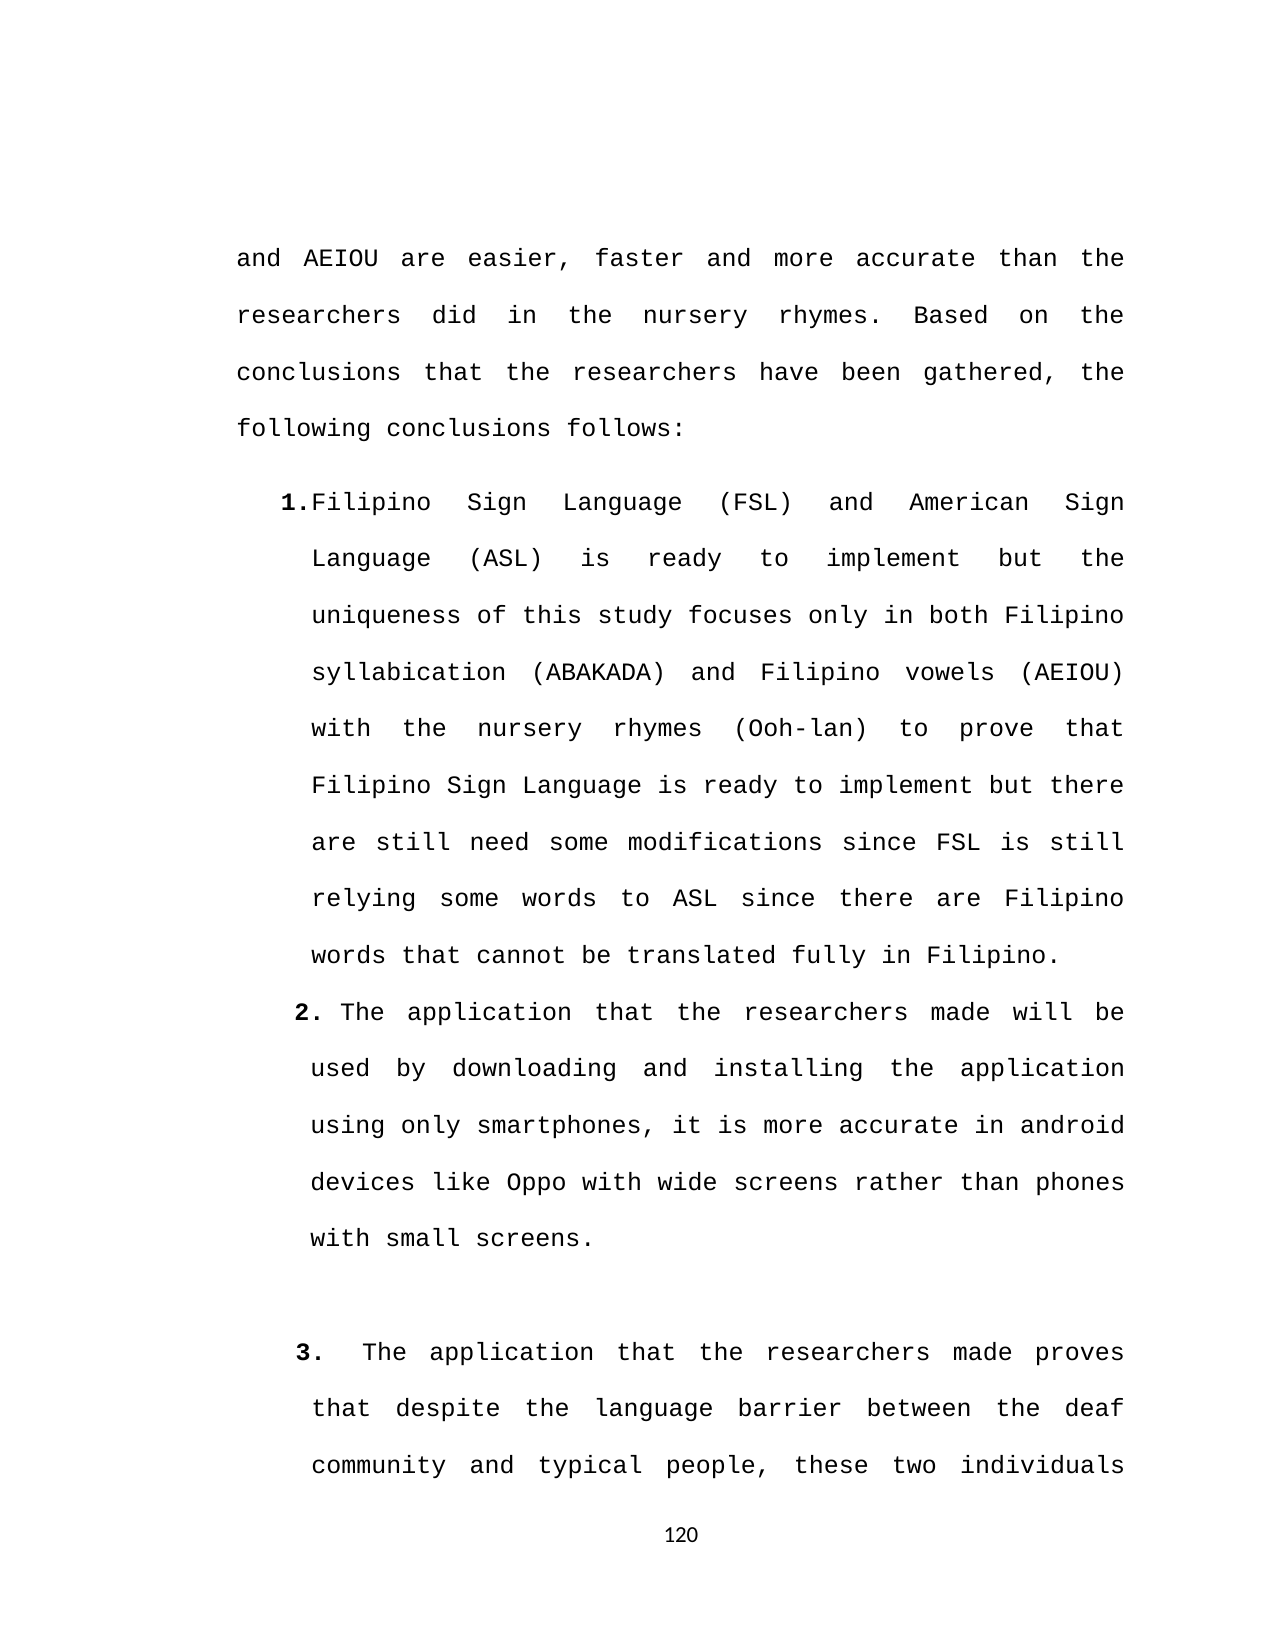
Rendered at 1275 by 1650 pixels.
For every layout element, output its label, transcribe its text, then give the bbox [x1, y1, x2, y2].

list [295, 1339, 1125, 1481]
list The application that the researchers made will be used by downloading and installing the application using only smartphones, it is more accurate in android devices like Oppo with wide screens rather than phones with small screens. [294, 999, 1125, 1254]
list Filipino Sign Language (FSL) and American Sign Language (ASL) is ready to implement but the uniqueness of this study focuses only in both Filipino syllabication (ABAKADA) and Filipino vowels (AEIOU) with the nursery rhymes (Ooh-lan) to prove that Filipino Sign Language is ready to implement but there are still need some modifications since FSL is still relying some words to ASL since there are Filipino words that cannot be translated fully in Filipino. [281, 489, 1125, 971]
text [236, 246, 1125, 444]
